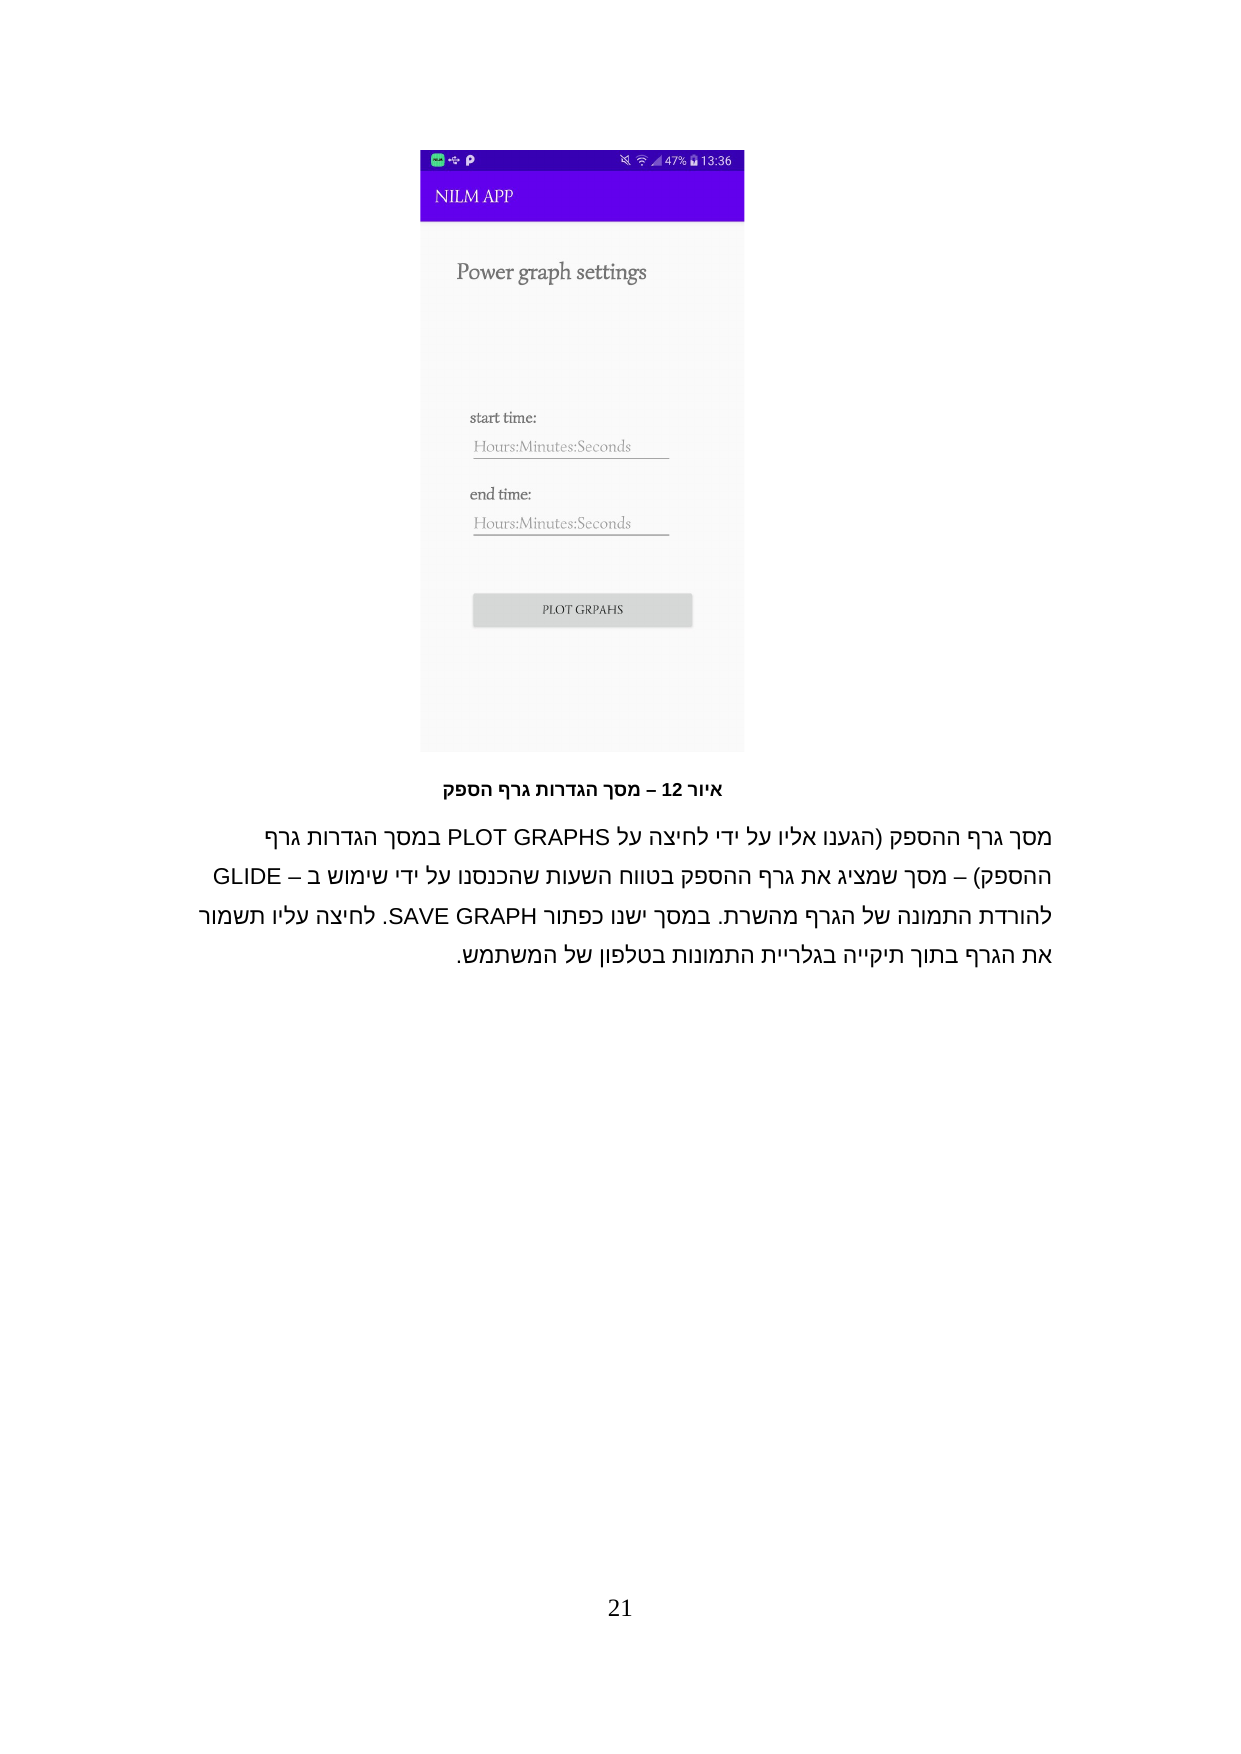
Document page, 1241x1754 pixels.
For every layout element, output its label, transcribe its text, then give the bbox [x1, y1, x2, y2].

text מסך גרף ההספק (הגענו אליו על ידי לחיצה על PLOT GRAPHS במסך הגדרות גרף ההספק) – מסך שמציג את גרף ההספק בטווח השעות שהכנסנו על ידי שימוש ב – GLIDE להורדת התמונה של הגרף מהשרת. במסך ישנו כפתור SAVE GRAPH. לחיצה עליו תשמור את הגרף בתוך תיקייה בגלריית התמונות בטלפון של המשתמש. [187, 824, 1053, 968]
picture [420, 150, 745, 752]
text איור 12 – מסך הגדרות גרף הספק [187, 779, 978, 801]
